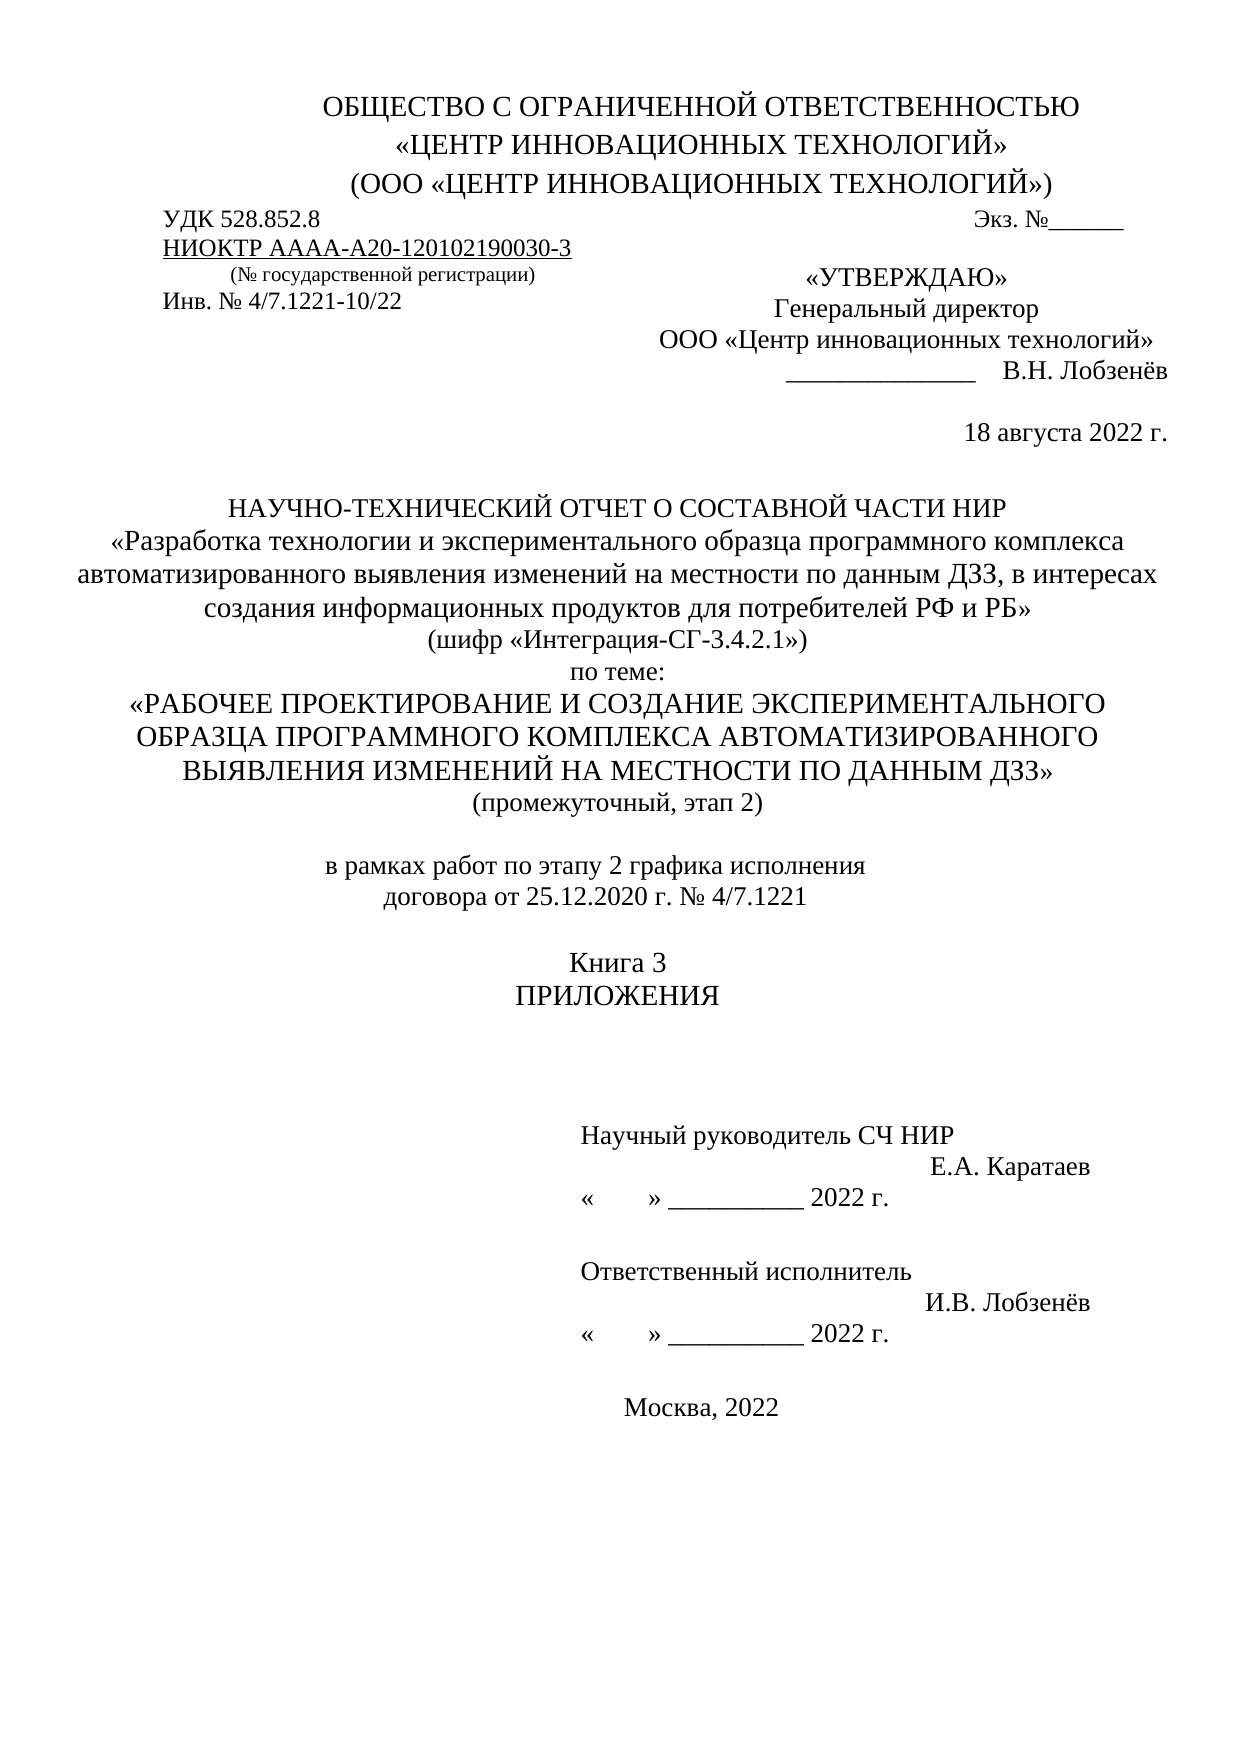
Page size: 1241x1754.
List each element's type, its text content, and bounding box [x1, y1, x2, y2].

text ОБЩЕСТВО С ОГРАНИЧЕННОЙ ОТВЕТСТВЕННОСТЬЮ [162, 89, 1167, 122]
text «ЦЕНТР ИННОВАЦИОННЫХ ТЕХНОЛОГИЙ» [162, 127, 1167, 161]
table_header НАУЧНО-ТЕХНИЧЕСКИЙ ОТЧЕТ О СОСТАВНОЙ ЧАСТИ НИР «Разработка технологии и экспериментального образца программного комплекса автоматизированного выявления изменений на местности по данным ДЗЗ, в интересах создания информационных продуктов для потребителей РФ и РБ» (шифр «Интеграция-СГ-3.4.2.1») по теме: «РАБОЧЕЕ ПРОЕКТИРОВАНИЕ И СОЗДАНИЕ ЭКСПЕРИМЕНТАЛЬНОГО ОБРАЗЦА ПРОГРАММНОГО КОМПЛЕКСА АВТОМАТИЗИРОВАННОГО ВЫЯВЛЕНИЯ ИЗМЕНЕНИЙ НА МЕСТНОСТИ ПО ДАННЫМ ДЗЗ» (промежуточный, этап 2) в рамках работ по этапу 2 графика исполнения договора от 25.12.2020 г. № 4/7.1221 Книга 3 ПРИЛОЖЕНИЯ [74, 365, 1161, 1119]
text (ООО «ЦЕНТР ИННОВАЦИОННЫХ ТЕХНОЛОГИЙ») [162, 166, 1167, 199]
text Москва, 2022 [162, 1391, 1167, 1422]
table_cell [74, 1119, 1167, 1391]
text НИОКТР АААА-А20-120102190030-3 [162, 233, 1167, 262]
text УДК 528.852.8 Экз. №______ [162, 204, 1172, 233]
text Инв. № 4/7.1221-10/22 [162, 286, 630, 314]
text (№ государственной регистрации) [162, 262, 630, 286]
